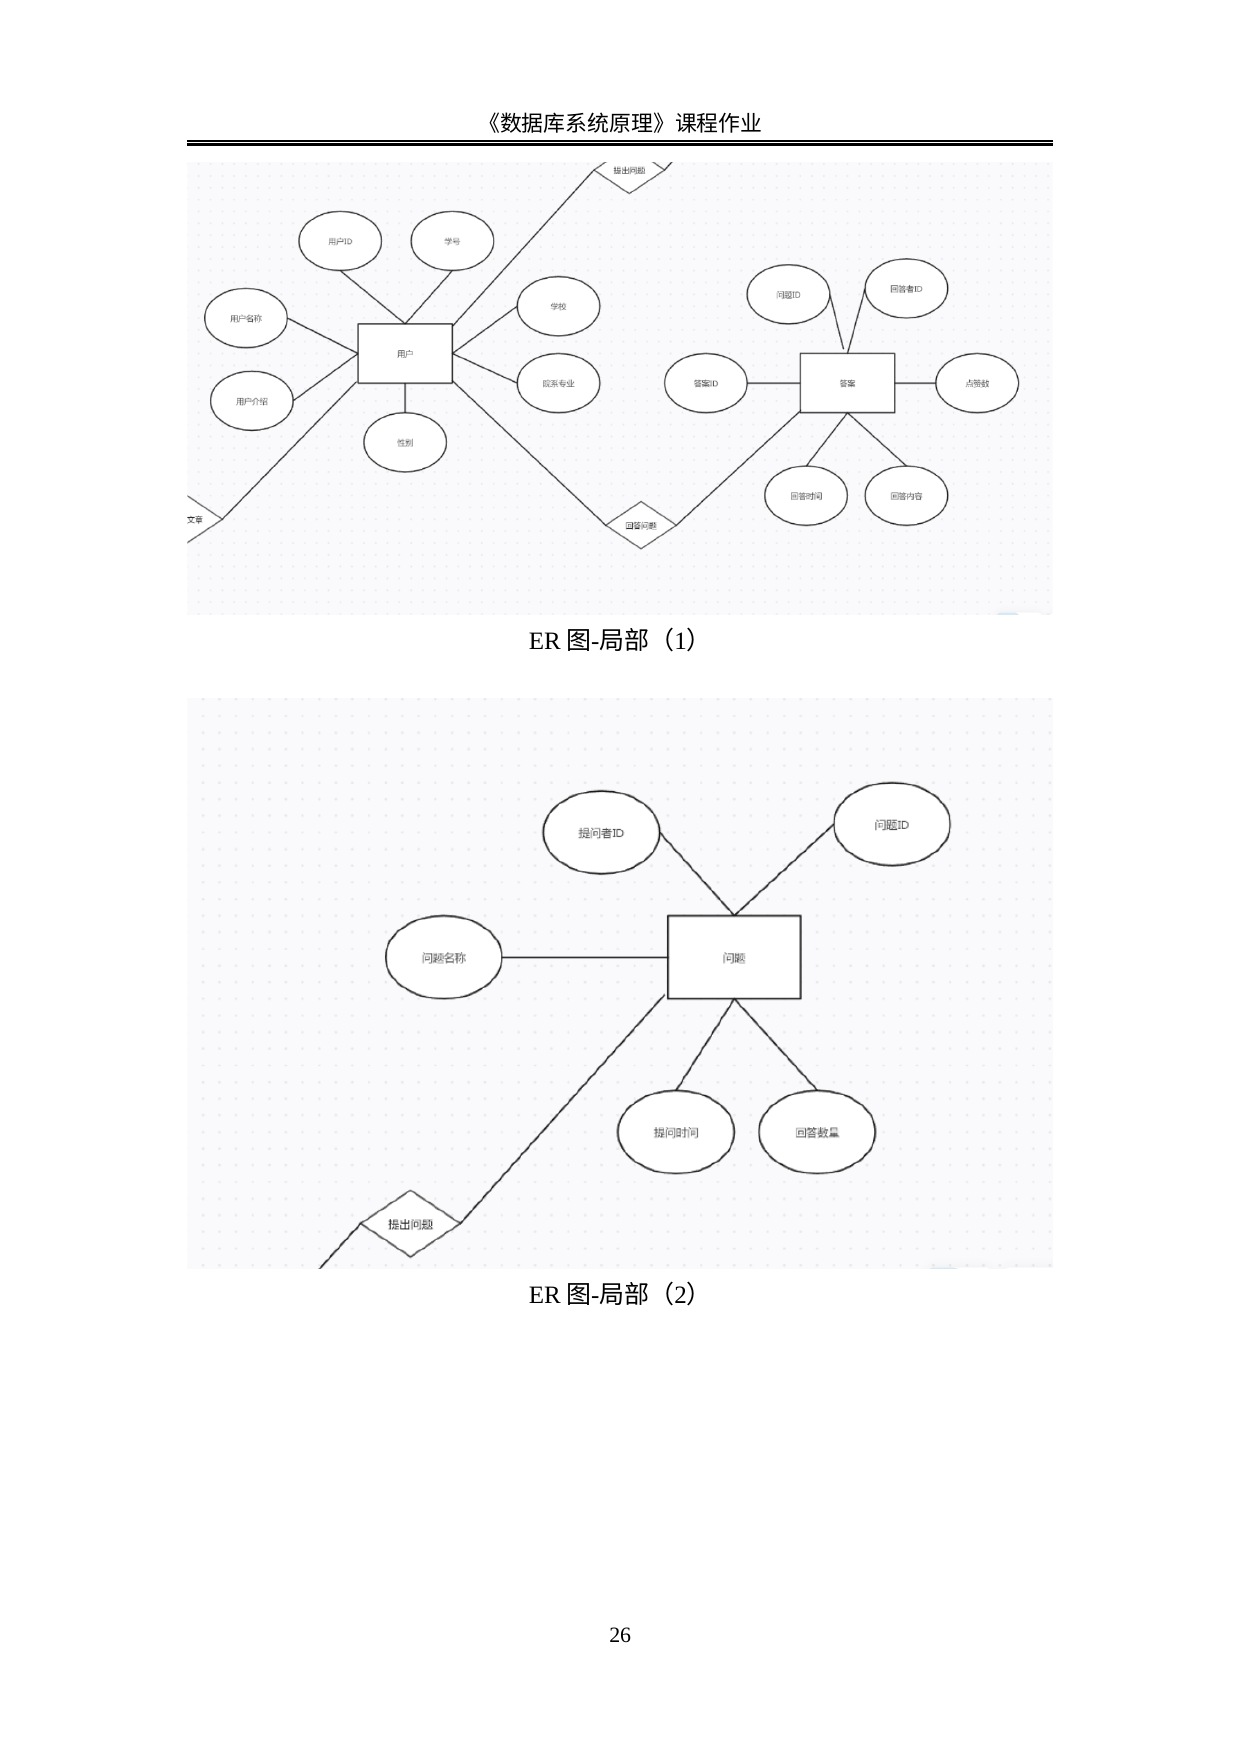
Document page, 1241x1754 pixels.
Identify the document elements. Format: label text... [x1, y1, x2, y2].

picture [187, 698, 1053, 1269]
list ER图-局部（2） [187, 1274, 1053, 1311]
picture [187, 162, 1053, 615]
list ER图-局部（1） [187, 621, 1053, 657]
